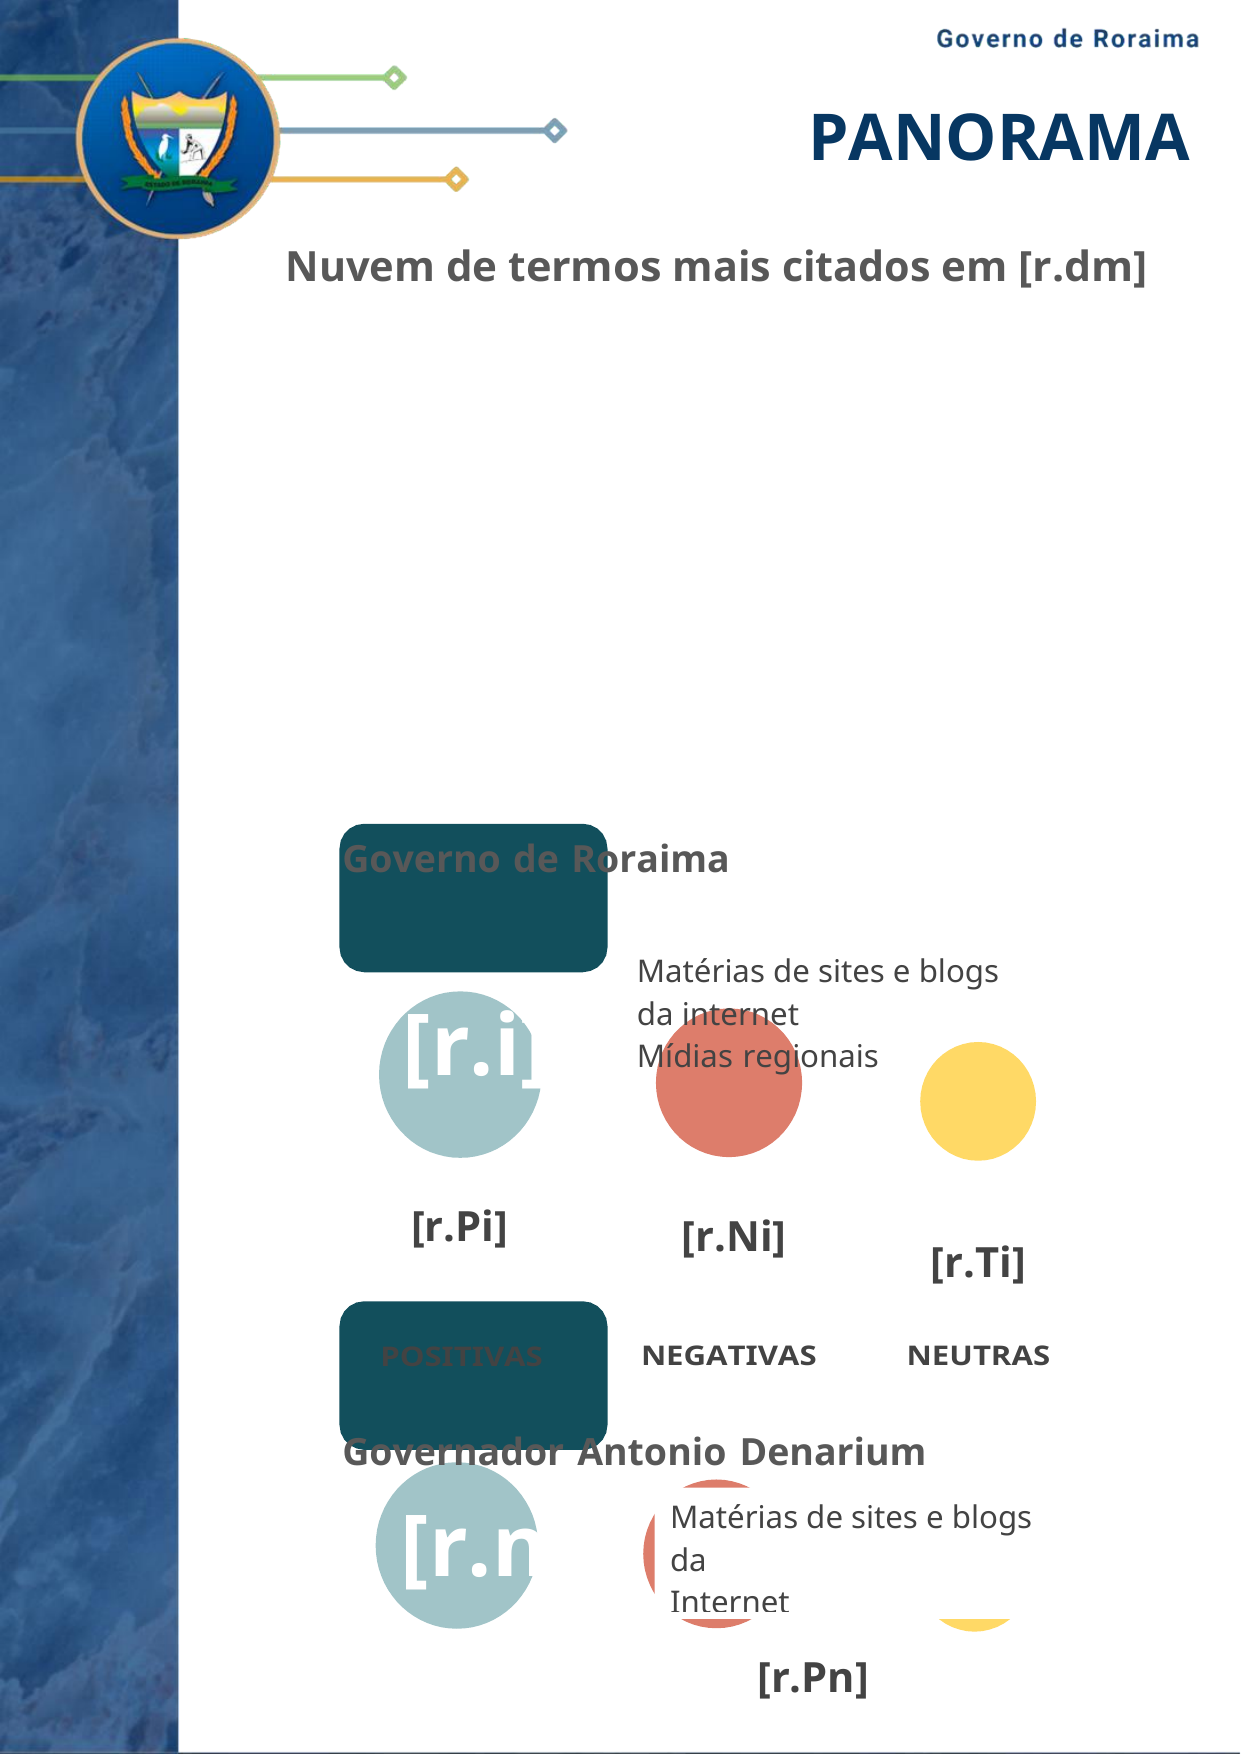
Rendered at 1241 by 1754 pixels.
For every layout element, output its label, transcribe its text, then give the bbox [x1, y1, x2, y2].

text Governo de Roraima [342, 832, 1201, 883]
subtitle Governador Antonio Denarium [342, 1425, 1201, 1476]
subtitle [r.i] [386, 984, 565, 1101]
subtitle [r.n] [342, 1486, 1201, 1602]
text Mídias regionais [637, 1034, 1201, 1077]
text [r.Pn] [497, 1648, 1240, 1705]
text POSITIVAS NEGATIVAS NEUTRAS [229, 1336, 1201, 1374]
picture [0, 0, 1241, 1754]
text [r.Pi] [r.Ni] [r.Ti] [214, 1197, 1201, 1289]
subtitle PANORAMA [808, 91, 1201, 179]
subtitle Nuvem de termos mais citados em [r.dm] [285, 236, 1201, 293]
text Matérias de sites e blogs da internet [637, 949, 1028, 1034]
